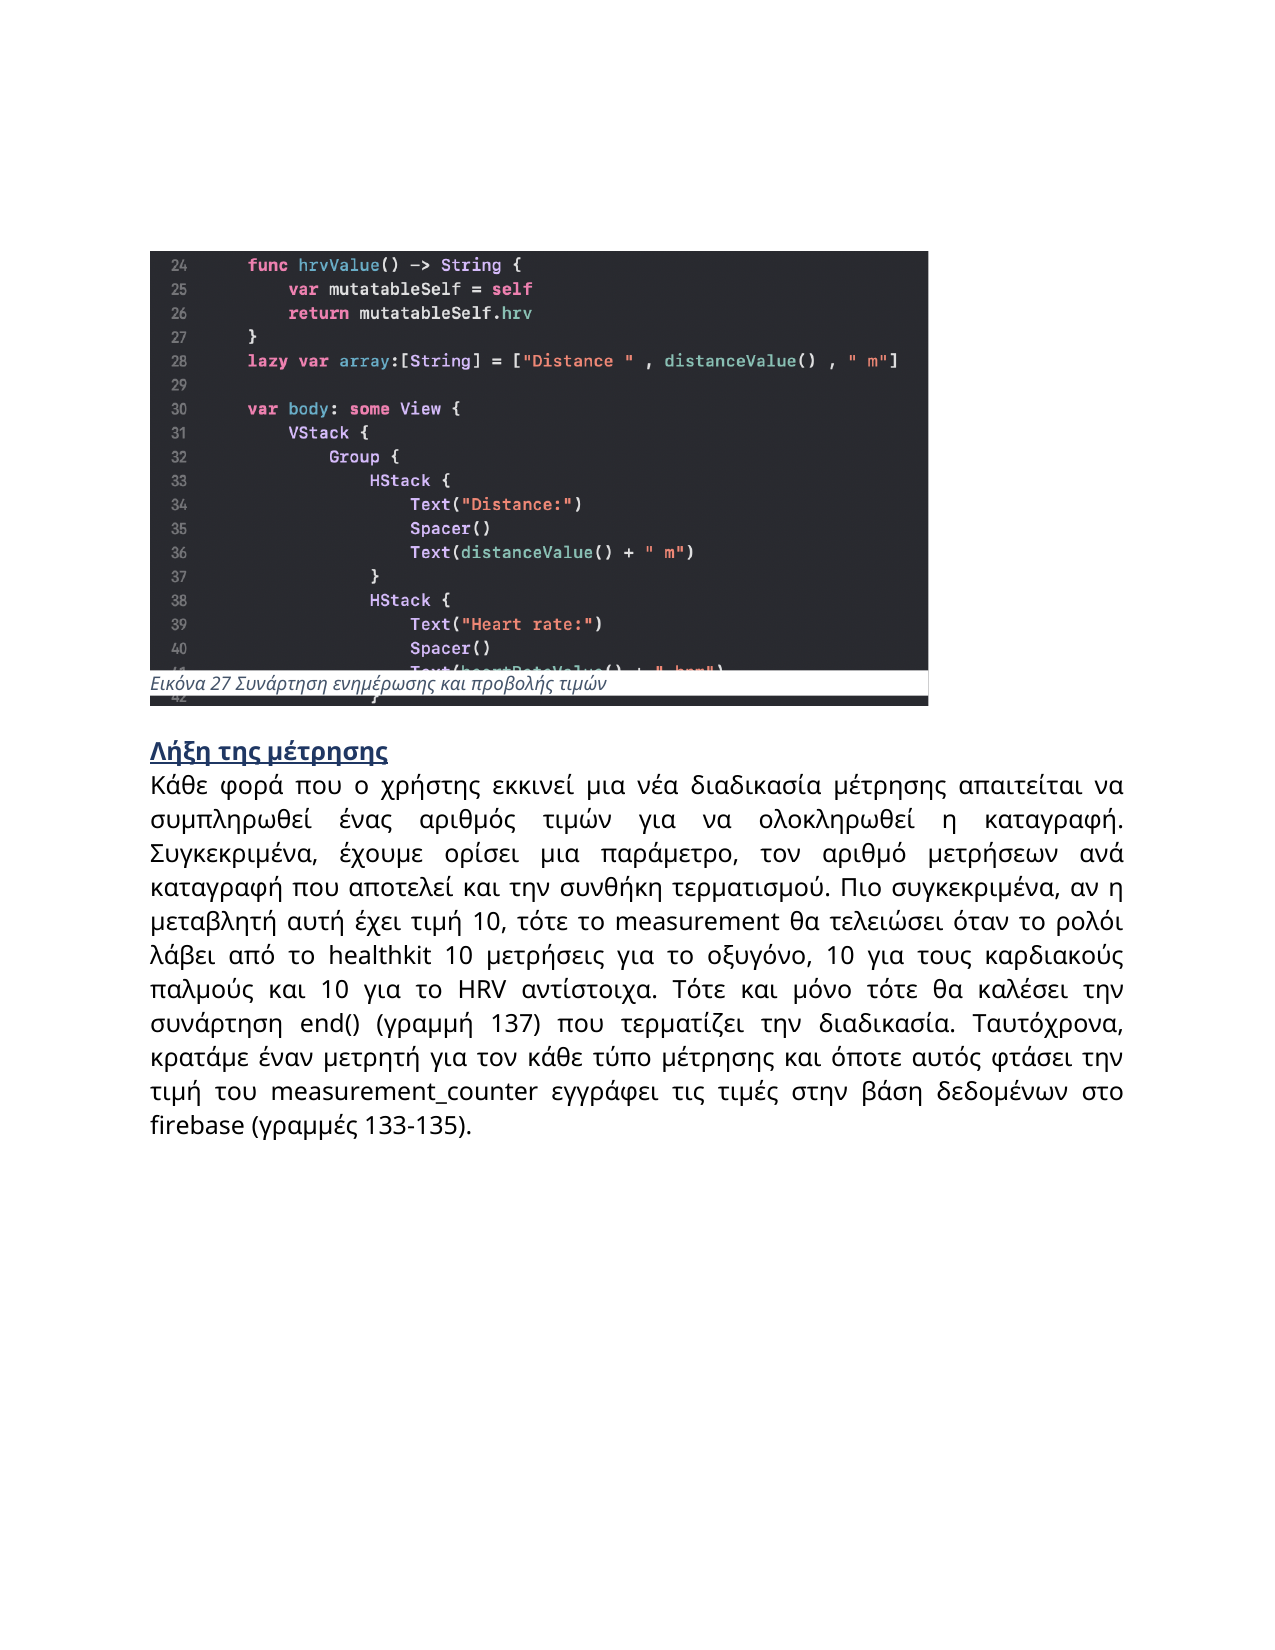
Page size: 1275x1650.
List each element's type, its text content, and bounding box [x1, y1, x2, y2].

subtitle Λήξη της μέτρησης [150, 733, 1125, 767]
text Κάθε φορά που ο χρήστης εκκινεί μια νέα διαδικασία μέτρησης απαιτείται να συμπληρωθεί ένας αριθμός τιμών για να ολοκληρωθεί η καταγραφή. Συγκεκριμένα, έχουμε ορίσει μια παράμετρο, τον αριθμό μετρήσεων ανά καταγραφή που αποτελεί και την συνθήκη τερματισμού. Πιο συγκεκριμένα, αν η μεταβλητή αυτή έχει τιμή 10, τότε το measurement θα τελειώσει όταν το ρολόι λάβει από το healthkit 10 μετρήσεις για το οξυγόνο, 10 για τους καρδιακούς παλμούς και 10 για το HRV αντίστοιχα. Τότε και μόνο τότε θα καλέσει την συνάρτηση end() (γραμμή 137) που τερματίζει την διαδικασία. Ταυτόχρονα, κρατάμε έναν μετρητή για τον κάθε τύπο μέτρησης και όποτε αυτός φτάσει την τιμή του measurement_counter εγγράφει τις τιμές στην βάση δεδομένων στο firebase (γραμμές 133-135). [150, 767, 1125, 1142]
picture [150, 696, 929, 706]
picture [150, 251, 929, 670]
